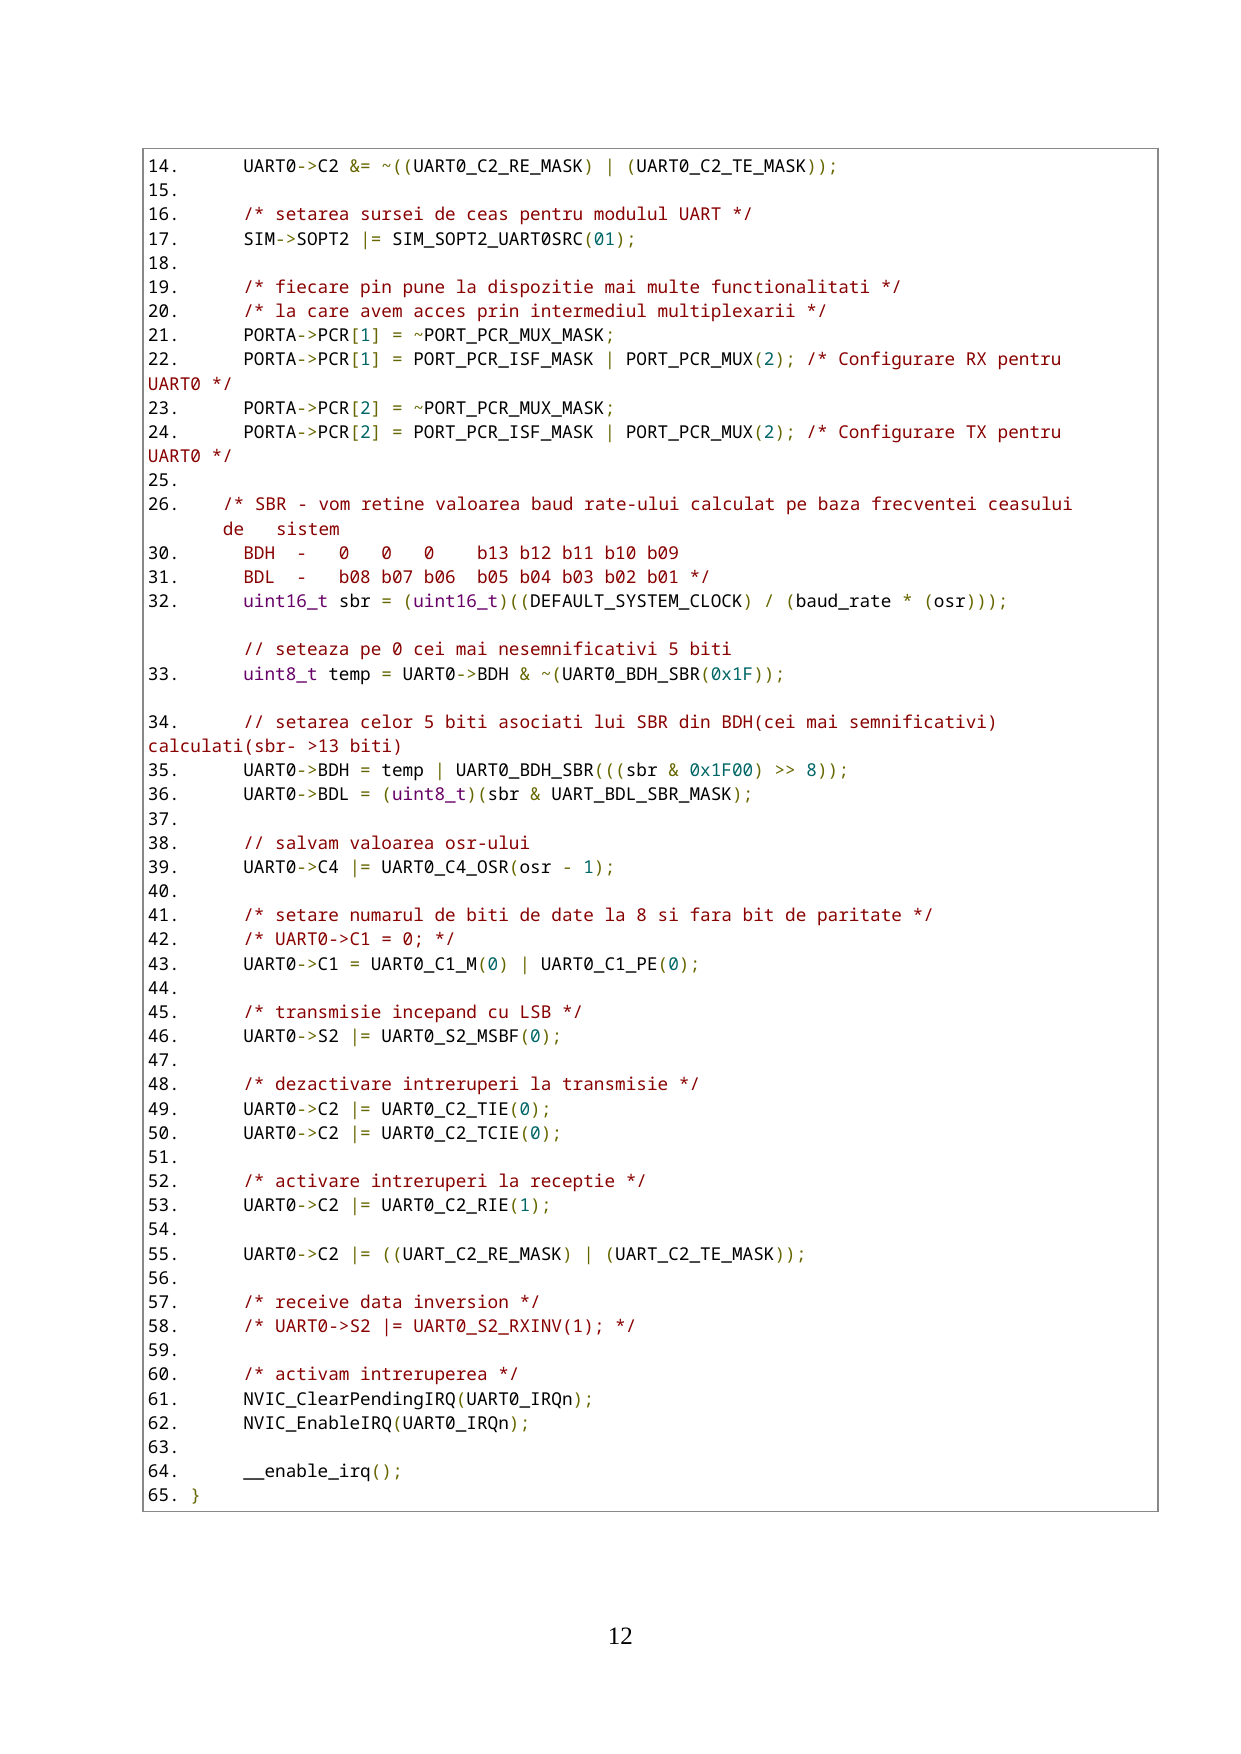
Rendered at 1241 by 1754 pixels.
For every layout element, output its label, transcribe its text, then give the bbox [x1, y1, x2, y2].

text 64. __enable_irq(); [148, 1458, 1092, 1477]
text 33. uint8_t temp = UART0->BDH & ~(UART0_BDH_SBR(0x1F)); [148, 661, 1092, 685]
text 42. /* UART0->C1 = 0; */ [148, 927, 1092, 951]
text 26. /* SBR - vom retine valoarea baud rate-ului calculat pe baza frecventei ceasului de sistem [148, 492, 1092, 540]
text 49. UART0->C2 |= UART0_C2_TIE(0); [148, 1096, 1092, 1120]
text // seteaza pe 0 cei mai nesemnificativi 5 biti [148, 637, 1092, 661]
text 34. // setarea celor 5 biti asociati lui SBR din BDH(cei mai semnificativi) calculati(sbr- >13 biti) [148, 709, 1092, 758]
text 56. [148, 1265, 1092, 1289]
text 50. UART0->C2 |= UART0_C2_TCIE(0); [148, 1120, 1092, 1144]
text 24. PORTA->PCR[2] = PORT_PCR_ISF_MASK | PORT_PCR_MUX(2); /* Configurare TX pentru UART0 */ [148, 419, 1092, 468]
text 30. BDH - 0 0 0 b13 b12 b11 b10 b09 [148, 540, 1092, 564]
text 55. UART0->C2 |= ((UART_C2_RE_MASK) | (UART_C2_TE_MASK)); [148, 1241, 1092, 1265]
text 54. [148, 1217, 1092, 1241]
text 25. [148, 468, 1092, 492]
text 36. UART0->BDL = (uint8_t)(sbr & UART_BDL_SBR_MASK); [148, 782, 1092, 806]
text 14. UART0->C2 &= ~((UART0_C2_RE_MASK) | (UART0_C2_TE_MASK)); [144, 149, 1157, 178]
text 58. /* UART0->S2 |= UART0_S2_RXINV(1); */ [148, 1313, 1092, 1338]
text 57. /* receive data inversion */ [148, 1289, 1092, 1313]
text 44. [148, 975, 1092, 999]
text 65. } [144, 1477, 1157, 1511]
text 21. PORTA->PCR[1] = ~PORT_PCR_MUX_MASK; [148, 323, 1092, 347]
text 47. [148, 1048, 1092, 1072]
text 18. [148, 250, 1092, 274]
text 59. [148, 1338, 1092, 1362]
text 37. [148, 806, 1092, 830]
text 16. /* setarea sursei de ceas pentru modulul UART */ [148, 202, 1092, 226]
text 23. PORTA->PCR[2] = ~PORT_PCR_MUX_MASK; [148, 395, 1092, 419]
text 45. /* transmisie incepand cu LSB */ [148, 999, 1092, 1023]
text 61. NVIC_ClearPendingIRQ(UART0_IRQn); [148, 1386, 1092, 1410]
text 46. UART0->S2 |= UART0_S2_MSBF(0); [148, 1023, 1092, 1048]
text 22. PORTA->PCR[1] = PORT_PCR_ISF_MASK | PORT_PCR_MUX(2); /* Configurare RX pentru UART0 */ [148, 347, 1092, 395]
text 17. SIM->SOPT2 |= SIM_SOPT2_UART0SRC(01); [148, 226, 1092, 250]
text 62. NVIC_EnableIRQ(UART0_IRQn); [148, 1410, 1092, 1434]
text 51. [148, 1144, 1092, 1168]
text 41. /* setare numarul de biti de date la 8 si fara bit de paritate */ [148, 903, 1092, 927]
text 53. UART0->C2 |= UART0_C2_RIE(1); [148, 1193, 1092, 1217]
text 52. /* activare intreruperi la receptie */ [148, 1168, 1092, 1193]
text 60. /* activam intreruperea */ [148, 1362, 1092, 1386]
text 19. /* fiecare pin pune la dispozitie mai multe functionalitati */ [148, 274, 1092, 298]
text 63. [148, 1434, 1092, 1458]
text 38. // salvam valoarea osr-ului [148, 830, 1092, 854]
text 43. UART0->C1 = UART0_C1_M(0) | UART0_C1_PE(0); [148, 951, 1092, 975]
text 35. UART0->BDH = temp | UART0_BDH_SBR(((sbr & 0x1F00) >> 8)); [148, 758, 1092, 782]
text 20. /* la care avem acces prin intermediul multiplexarii */ [148, 298, 1092, 323]
text 39. UART0->C4 |= UART0_C4_OSR(osr - 1); [148, 854, 1092, 878]
text 40. [148, 878, 1092, 903]
text 15. [148, 178, 1092, 202]
text 31. BDL - b08 b07 b06 b05 b04 b03 b02 b01 */ [148, 564, 1092, 588]
text 48. /* dezactivare intreruperi la transmisie */ [148, 1072, 1092, 1096]
text 32. uint16_t sbr = (uint16_t)((DEFAULT_SYSTEM_CLOCK) / (baud_rate * (osr))); [148, 588, 1092, 613]
